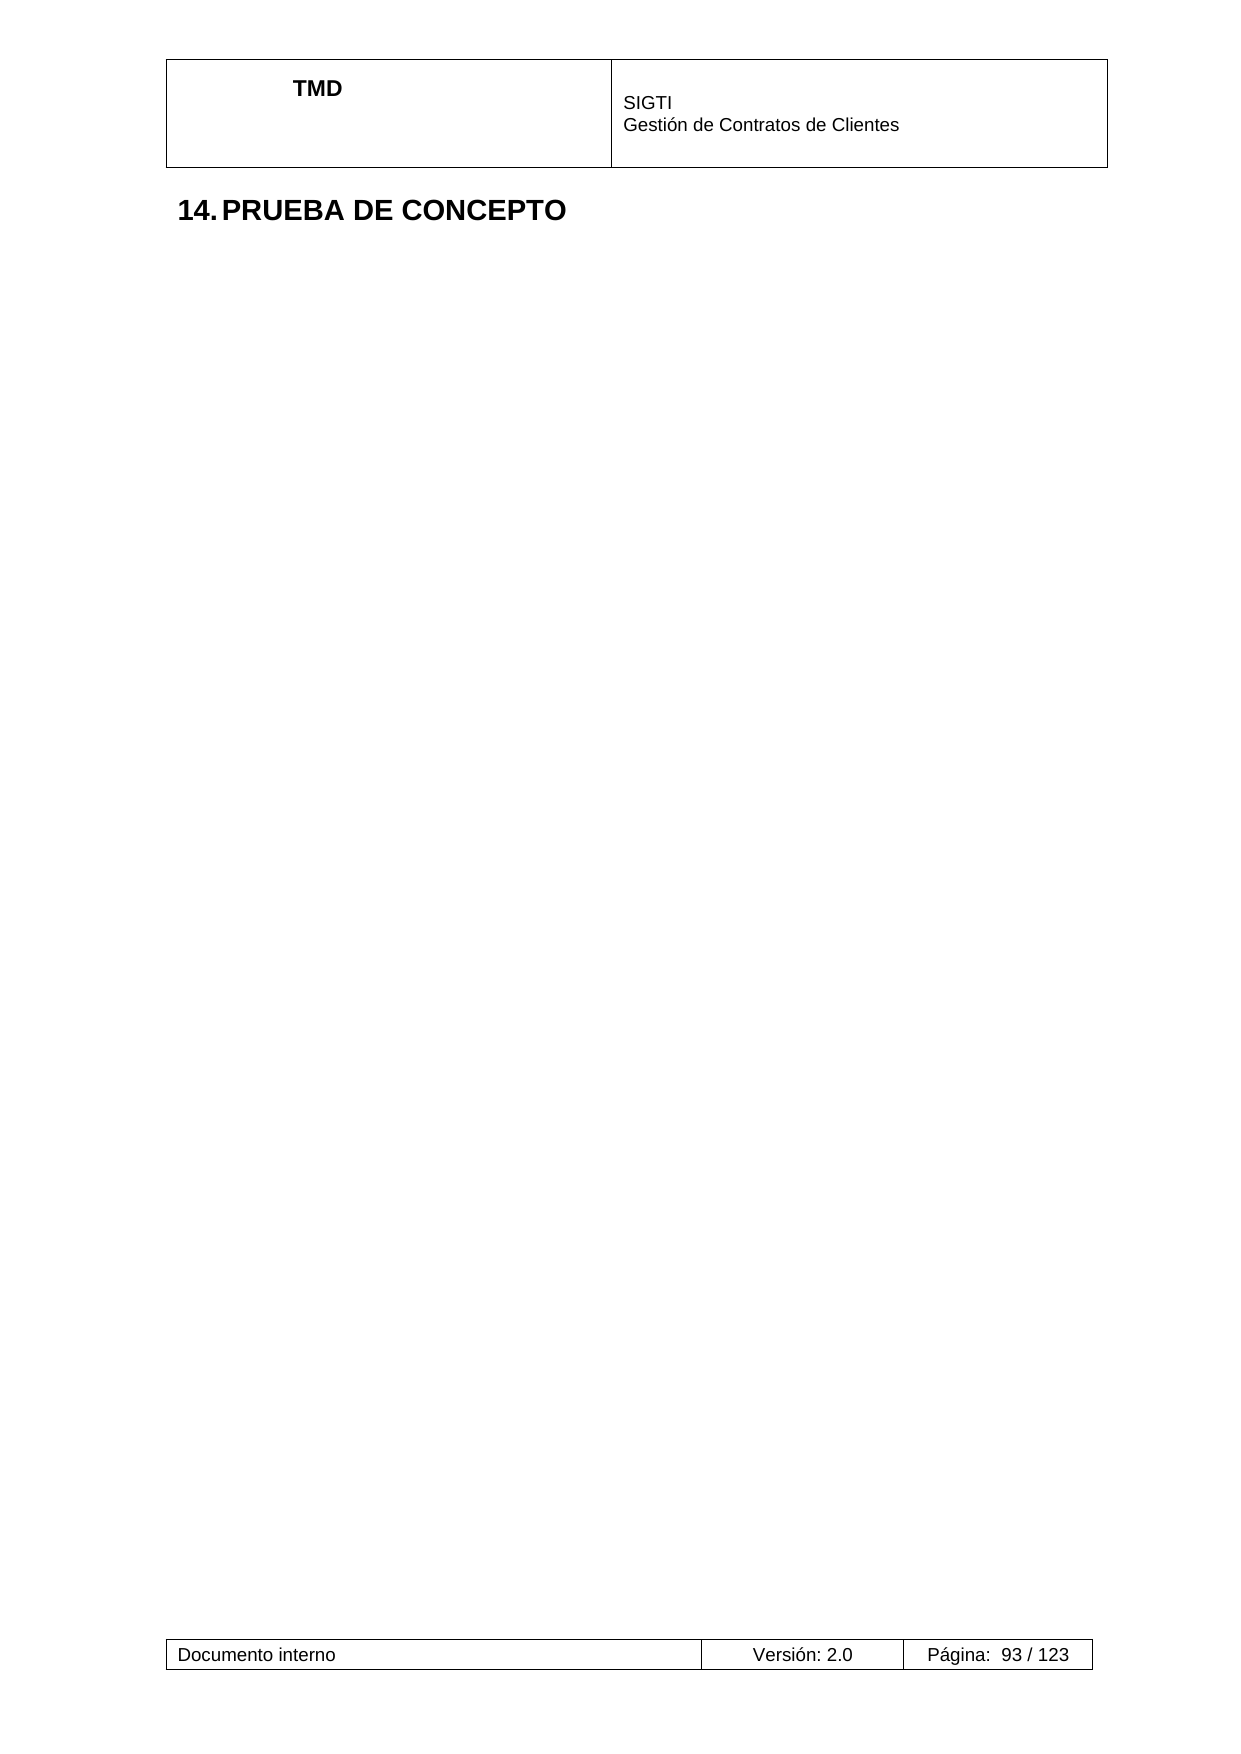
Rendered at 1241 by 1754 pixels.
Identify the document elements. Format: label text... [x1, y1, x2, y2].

subtitle PRUEBA DE CONCEPTO [177, 193, 1092, 227]
